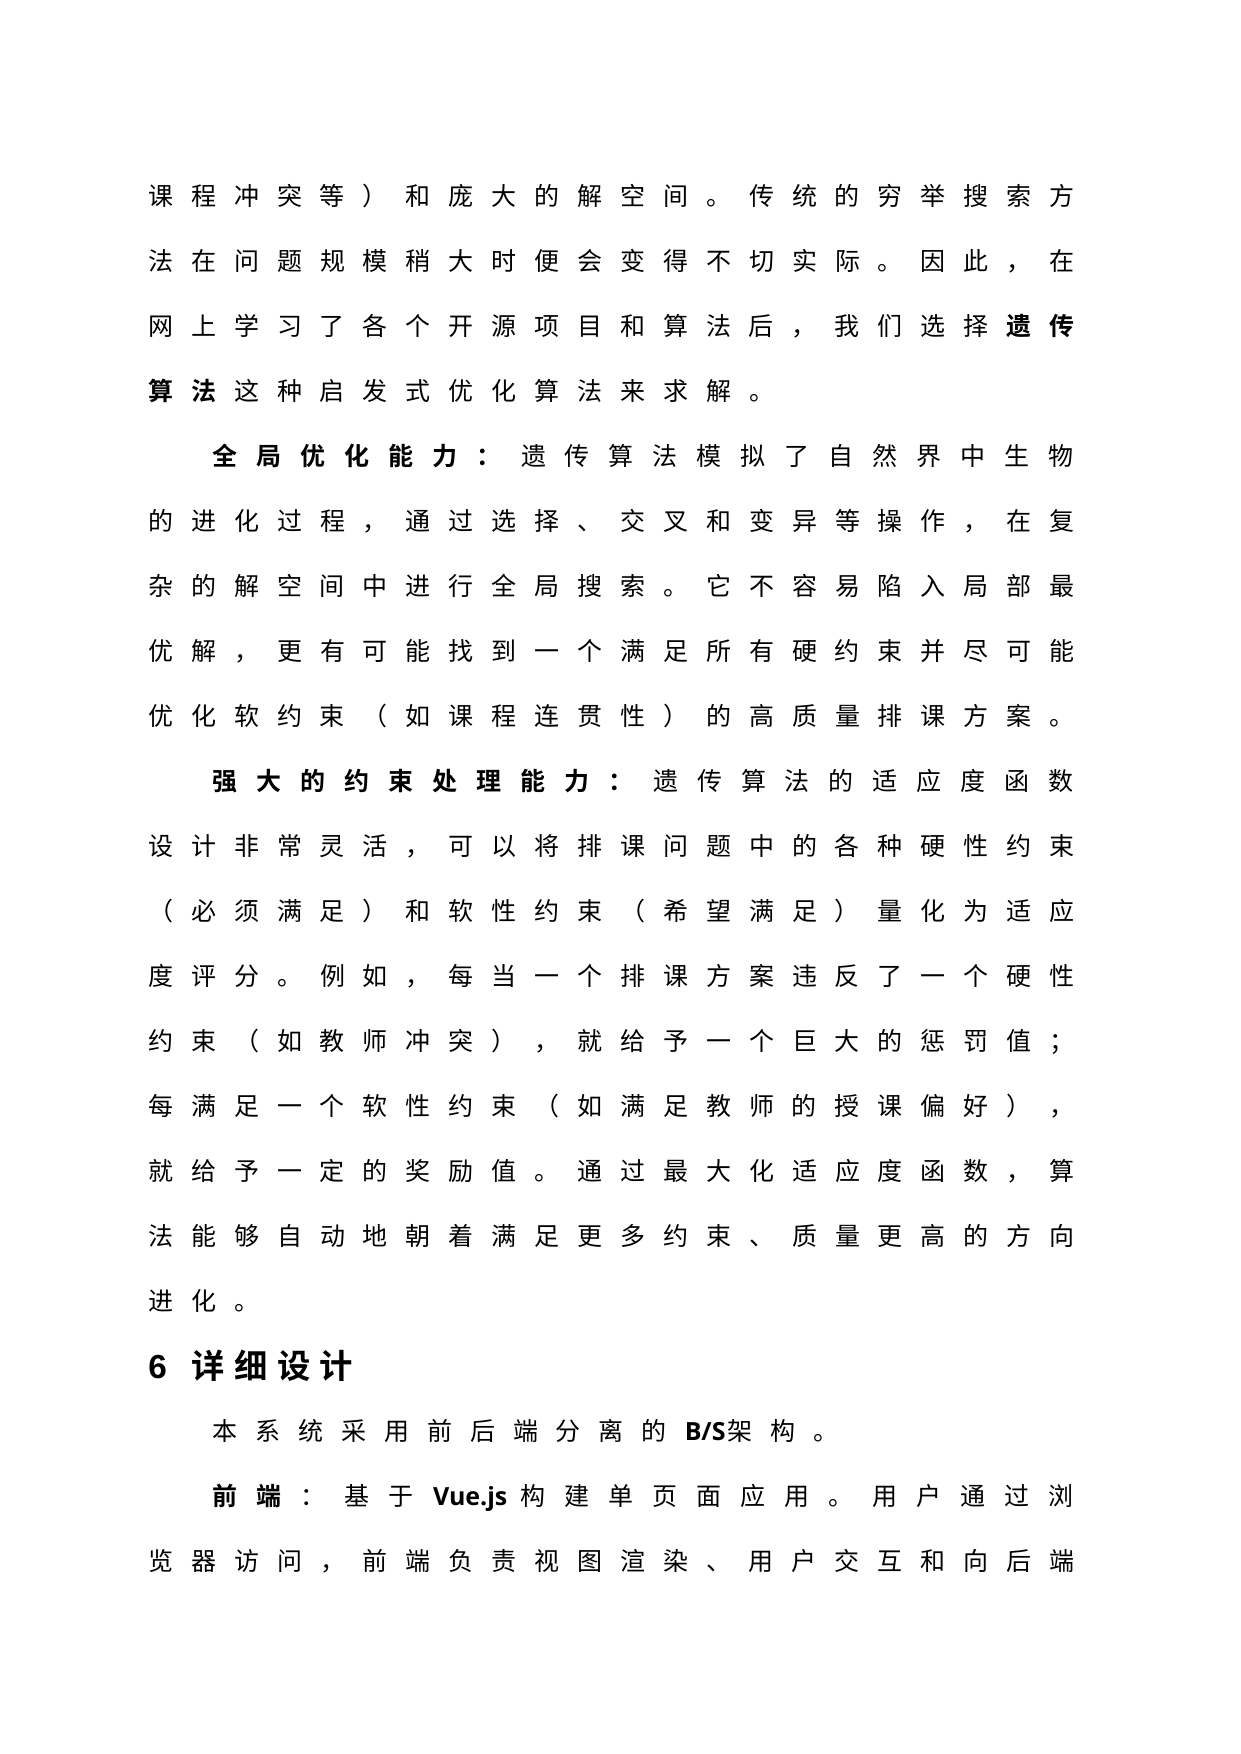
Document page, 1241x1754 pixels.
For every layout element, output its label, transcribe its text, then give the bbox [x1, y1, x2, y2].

text 6 详细设计 [148, 1332, 1092, 1397]
text 本系统采用前后端分离的B/S架构。 [148, 1397, 1092, 1462]
text 全局优化能力：遗传算法模拟了自然界中生物的进化过程，通过选择、交叉和变异等操作，在复杂的解空间中进行全局搜索。它不容易陷入局部最优解，更有可能找到一个满足所有硬约束并尽可能优化软约束（如课程连贯性）的高质量排课方案。 [148, 422, 1092, 747]
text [148, 1462, 1092, 1592]
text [148, 162, 1092, 422]
text 强大的约束处理能力：遗传算法的适应度函数设计非常灵活，可以将排课问题中的各种硬性约束（必须满足）和软性约束（希望满足）量化为适应度评分。例如，每当一个排课方案违反了一个硬性约束（如教师冲突），就给予一个巨大的惩罚值；每满足一个软性约束（如满足教师的授课偏好），就给予一定的奖励值。通过最大化适应度函数，算法能够自动地朝着满足更多约束、质量更高的方向进化。 [148, 747, 1092, 1332]
